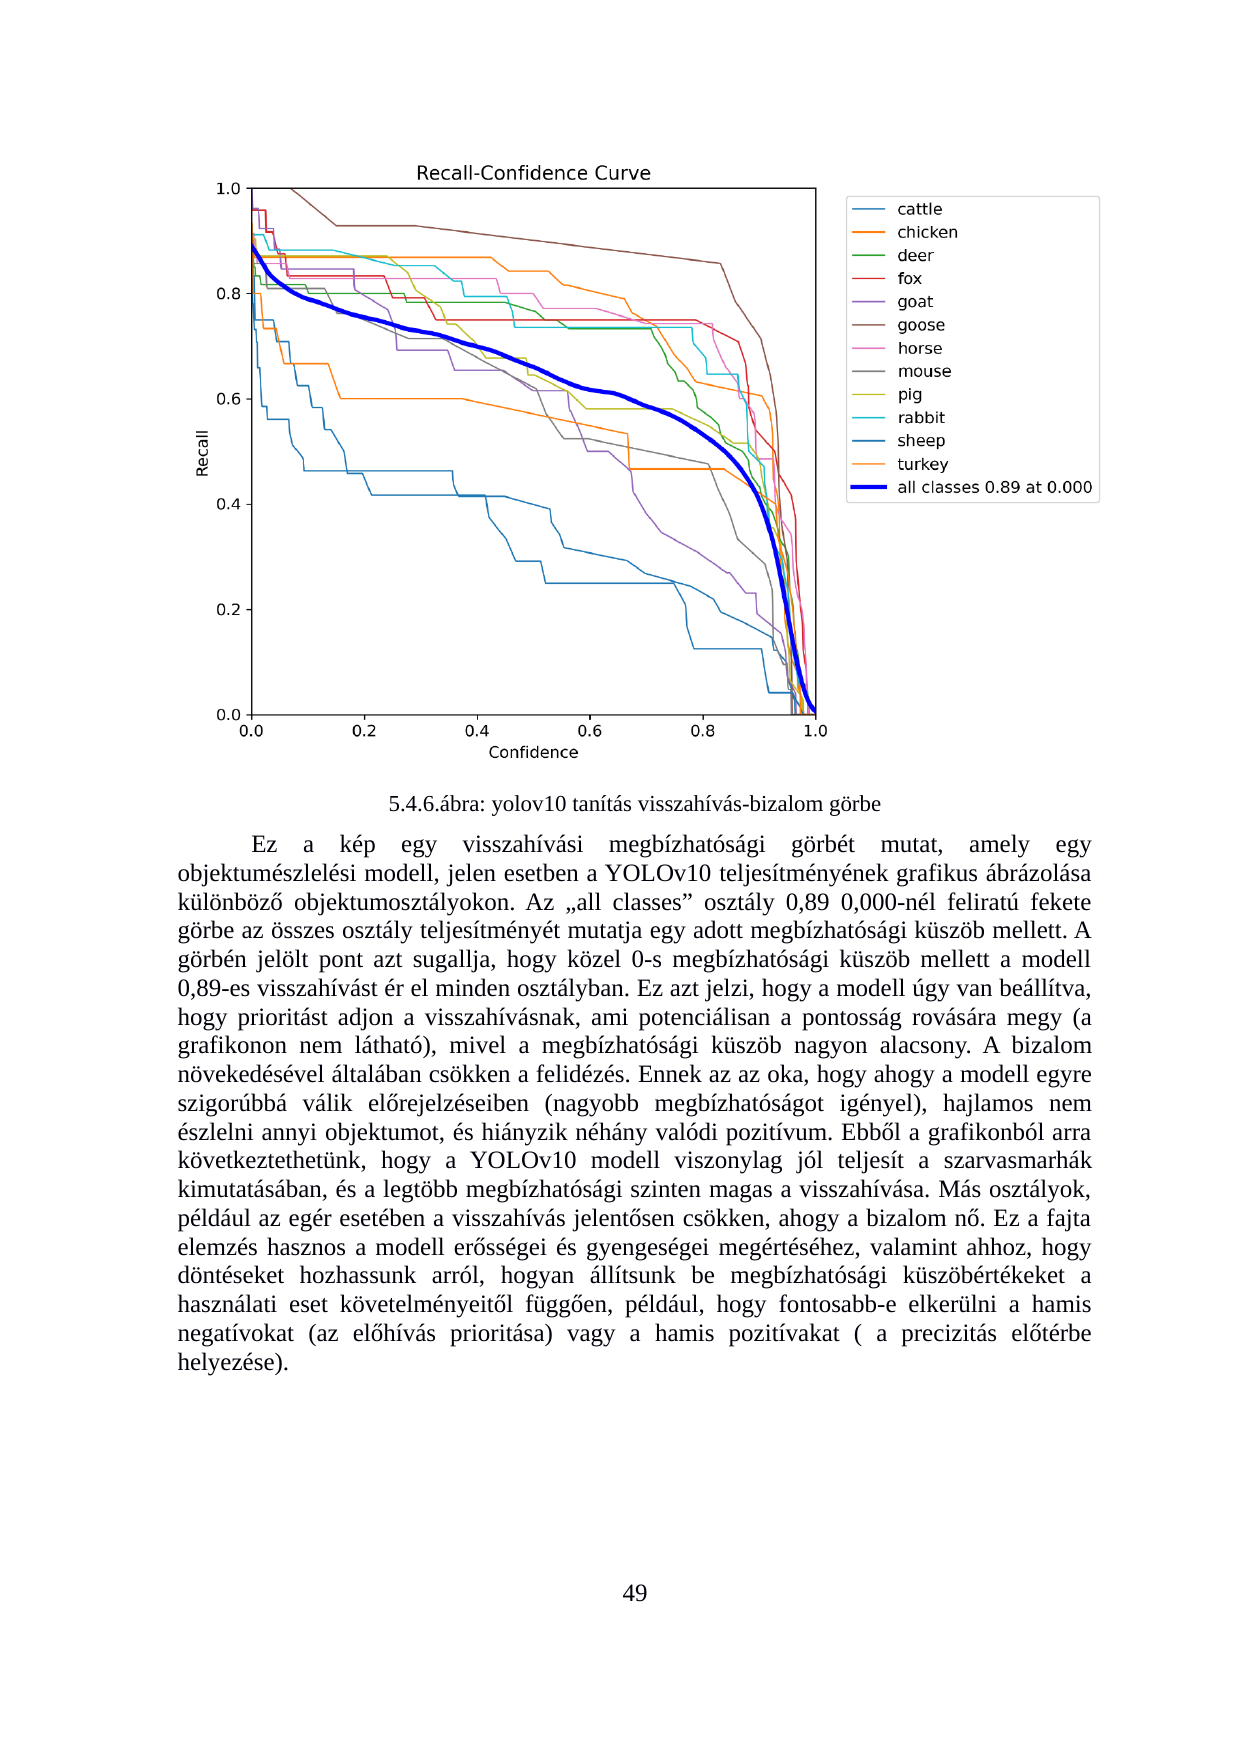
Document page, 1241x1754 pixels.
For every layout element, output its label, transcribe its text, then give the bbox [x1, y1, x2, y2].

text Ez a kép egy visszahívási megbízhatósági görbét mutat, amely egy objektumészlelési modell, jelen esetben a YOLOv10 teljesítményének grafikus ábrázolása különböző objektumosztályokon. Az „all classes” osztály 0,89 0,000-nél feliratú fekete görbe az összes osztály teljesítményét mutatja egy adott megbízhatósági küszöb mellett. A görbén jelölt pont azt sugallja, hogy közel 0-s megbízhatósági küszöb mellett a modell 0,89-es visszahívást ér el minden osztályban. Ez azt jelzi, hogy a modell úgy van beállítva, hogy prioritást adjon a visszahívásnak, ami potenciálisan a pontosság rovására megy (a grafikonon nem látható), mivel a megbízhatósági küszöb nagyon alacsony. A bizalom növekedésével általában csökken a felidézés. Ennek az az oka, hogy ahogy a modell egyre szigorúbbá válik előrejelzéseiben (nagyobb megbízhatóságot igényel), hajlamos nem észlelni annyi objektumot, és hiányzik néhány valódi pozitívum. Ebből a grafikonból arra következtethetünk, hogy a YOLOv10 modell viszonylag jól teljesít a szarvasmarhák kimutatásában, és a legtöbb megbízhatósági szinten magas a visszahívása. Más osztályok, például az egér esetében a visszahívás jelentősen csökken, ahogy a bizalom nő. Ez a fajta elemzés hasznos a modell erősségei és gyengeségei megértéséhez, valamint ahhoz, hogy döntéseket hozhassunk arról, hogyan állítsunk be megbízhatósági küszöbértékeket a használati eset követelményeitől függően, például, hogy fontosabb-e elkerülni a hamis negatívokat (az előhívás prioritása) vagy a hamis pozitívakat ( a precizitás előtérbe helyezése). [177, 829, 1092, 1375]
text 5.4.6.ábra: yolov10 tanítás visszahívás-bizalom görbe [177, 790, 1092, 817]
picture [177, 147, 1123, 778]
